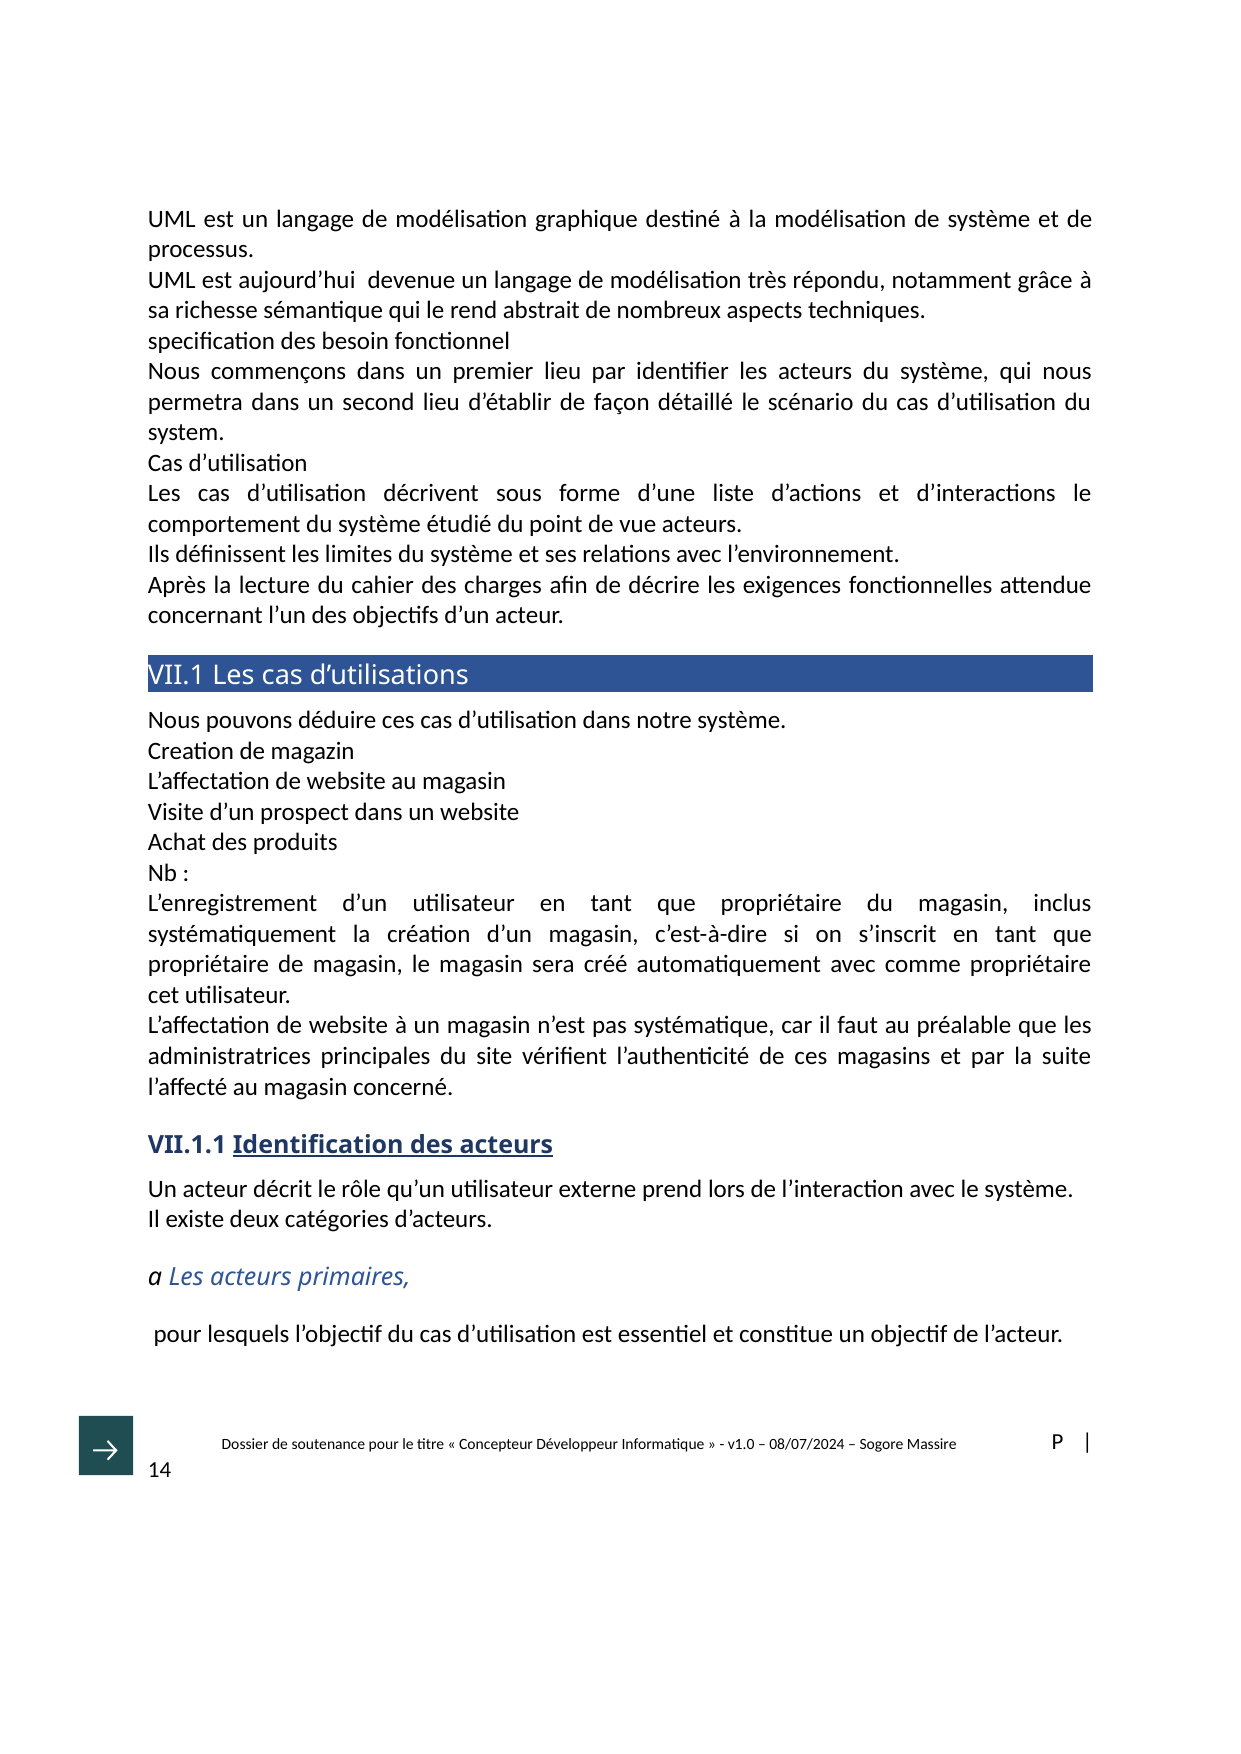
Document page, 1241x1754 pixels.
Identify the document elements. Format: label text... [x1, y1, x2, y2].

text Après la lecture du cahier des charges afin de décrire les exigences fonctionnelles attendue concernant l’un des objectifs d’un acteur. [148, 569, 1093, 630]
text Les cas d’utilisation décrivent sous forme d’une liste d’actions et d’interactions le comportement du système étudié du point de vue acteurs. [148, 477, 1093, 538]
text L’enregistrement d’un utilisateur en tant que propriétaire du magasin, inclus systématiquement la création d’un magasin, c’est-à-dire si on s’inscrit en tant que propriétaire de magasin, le magasin sera créé automatiquement avec comme propriétaire cet utilisateur. [148, 888, 1093, 1010]
text Ils définissent les limites du système et ses relations avec l’environnement. [148, 538, 1093, 569]
text Nous commençons dans un premier lieu par identifier les acteurs du système, qui nous permetra dans un second lieu d’établir de façon détaillé le scénario du cas d’utilisation du system. [148, 355, 1093, 447]
subtitle Les acteurs primaires, [148, 1259, 1093, 1293]
text Il existe deux catégories d’acteurs. [148, 1203, 1093, 1234]
subtitle Identification des acteurs [148, 1126, 1093, 1160]
text Creation de magazin [148, 735, 1093, 766]
text Nb : [148, 857, 1093, 888]
text L’affectation de website à un magasin n’est pas systématique, car il faut au préalable que les administratrices principales du site vérifient l’authenticité de ces magasins et par la suite l’affecté au magasin concerné. [148, 1010, 1093, 1101]
subtitle Les cas d’utilisations [148, 655, 1093, 692]
text specification des besoin fonctionnel [148, 325, 1093, 355]
text UML est aujourd’hui devenue un langage de modélisation très répondu, notamment grâce à sa richesse sémantique qui le rend abstrait de nombreux aspects techniques. [148, 264, 1093, 325]
text Un acteur décrit le rôle qu’un utilisateur externe prend lors de l’interaction avec le système. [148, 1173, 1093, 1203]
text Nous pouvons déduire ces cas d’utilisation dans notre système. [148, 704, 1093, 735]
text Visite d’un prospect dans un website [148, 796, 1093, 827]
text pour lesquels l’objectif du cas d’utilisation est essentiel et constitue un objectif de l’acteur. [148, 1318, 1093, 1348]
text Cas d’utilisation [148, 447, 1093, 477]
text UML est un langage de modélisation graphique destiné à la modélisation de système et de processus. [148, 203, 1093, 264]
text Achat des produits [148, 827, 1093, 857]
text L’affectation de website au magasin [148, 766, 1093, 796]
